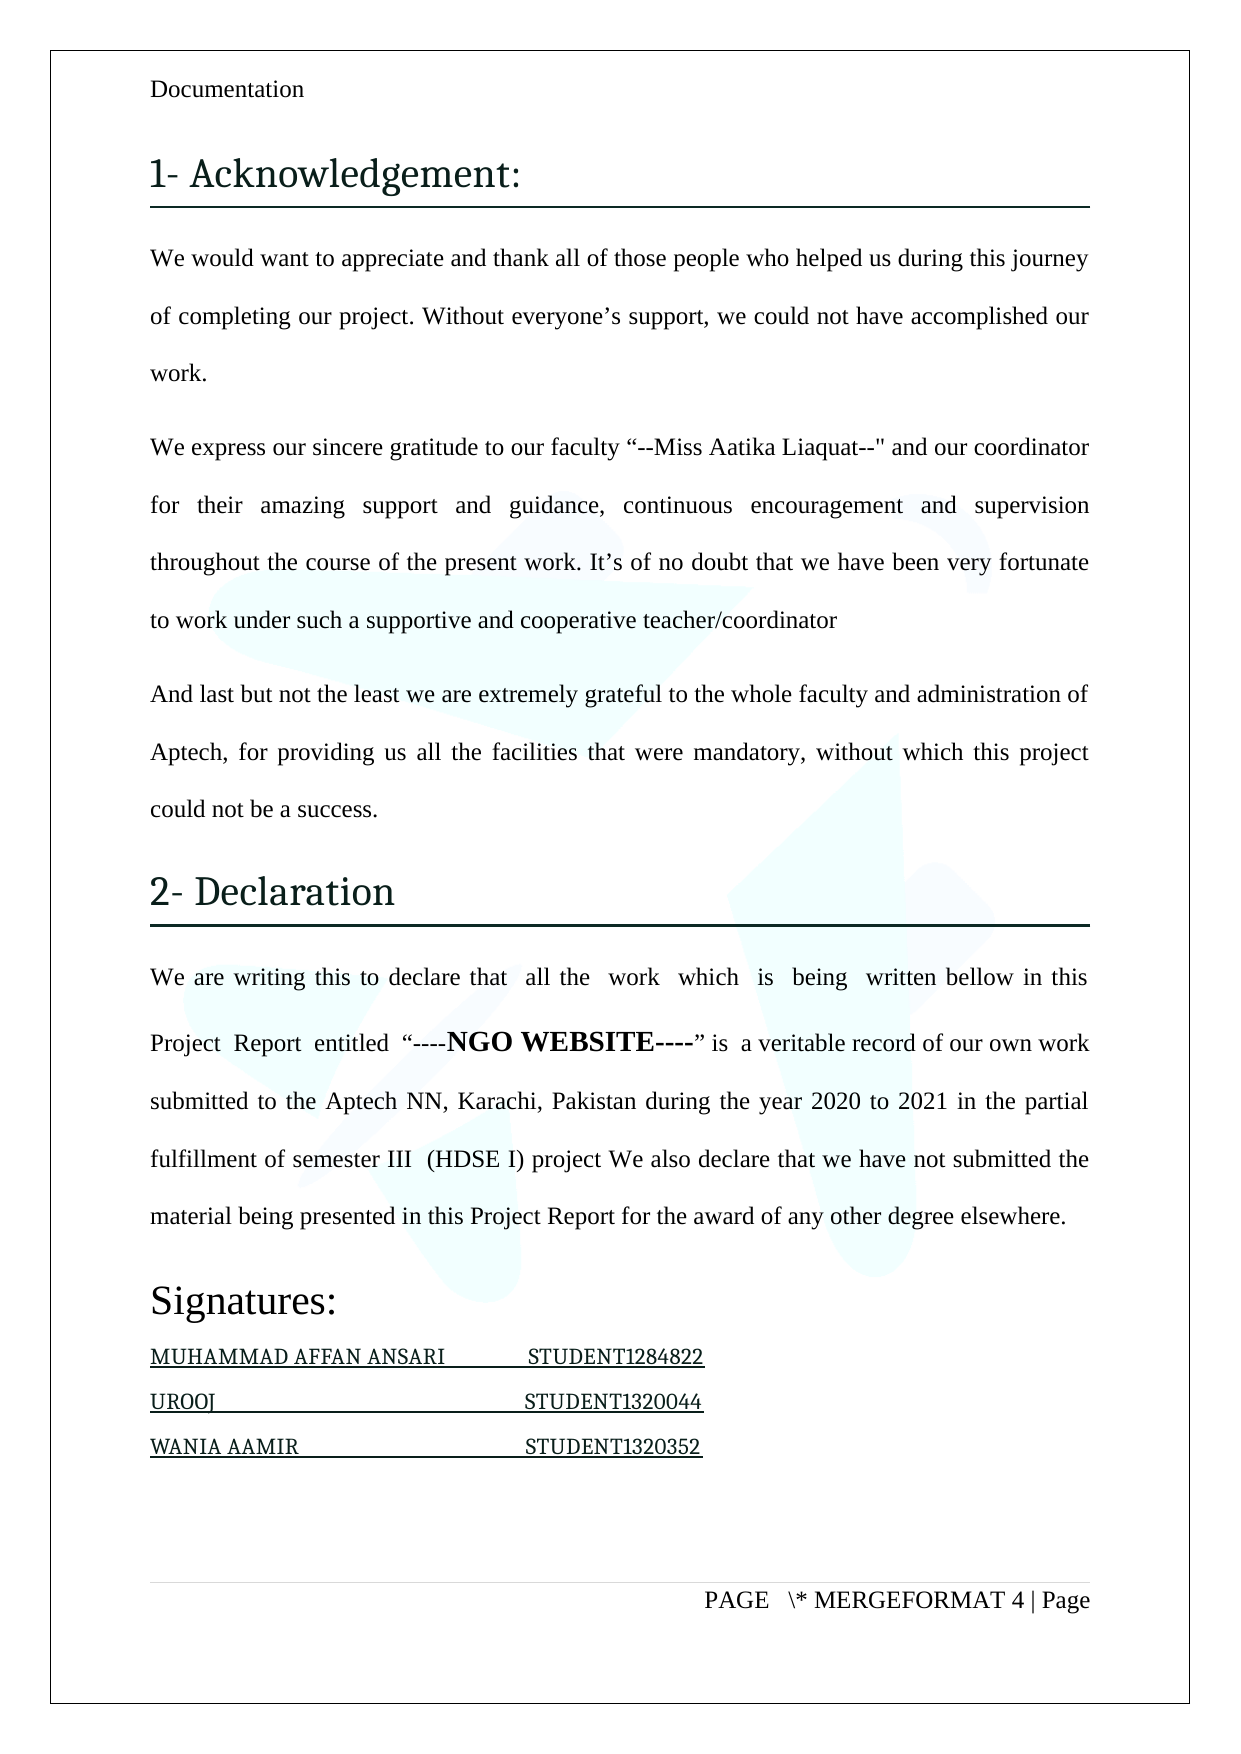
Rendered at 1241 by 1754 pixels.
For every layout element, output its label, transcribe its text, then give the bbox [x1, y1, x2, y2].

text Signatures: [150, 1275, 1090, 1323]
text UROOJ STUDENT1320044 [150, 1389, 1090, 1415]
title 2- Declaration [150, 868, 1090, 924]
text And last but not the least we are extremely grateful to the whole faculty and administration of Aptech, for providing us all the facilities that were mandatory, without which this project could not be a success. [150, 679, 1090, 823]
text We would want to appreciate and thank all of those people who helped us during this journey of completing our project. Without everyone’s support, we could not have accomplished our work. [150, 243, 1090, 387]
text MUHAMMAD AFFAN ANSARI STUDENT1284822 [150, 1344, 1090, 1370]
text WANIA AAMIR STUDENT1320352 [150, 1434, 1090, 1460]
text We express our sincere gratitude to our faculty “--Miss Aatika Liaquat--" and our coordinator for their amazing support and guidance, continuous encouragement and supervision throughout the course of the present work. It’s of no doubt that we have been very fortunate to work under such a supportive and cooperative teacher/coordinator [150, 432, 1090, 634]
text We are writing this to declare that all the work which is being written bellow in this Project Report entitled “----NGO WEBSITE----” is a veritable record of our own work submitted to the Aptech NN, Karachi, Pakistan during the year 2020 to 2021 in the partial fulfillment of semester III (HDSE I) project We also declare that we have not submitted the material being presented in this Project Report for the award of any other degree elsewhere. [150, 962, 1090, 1230]
title 1- Acknowledgement: [150, 150, 1090, 206]
